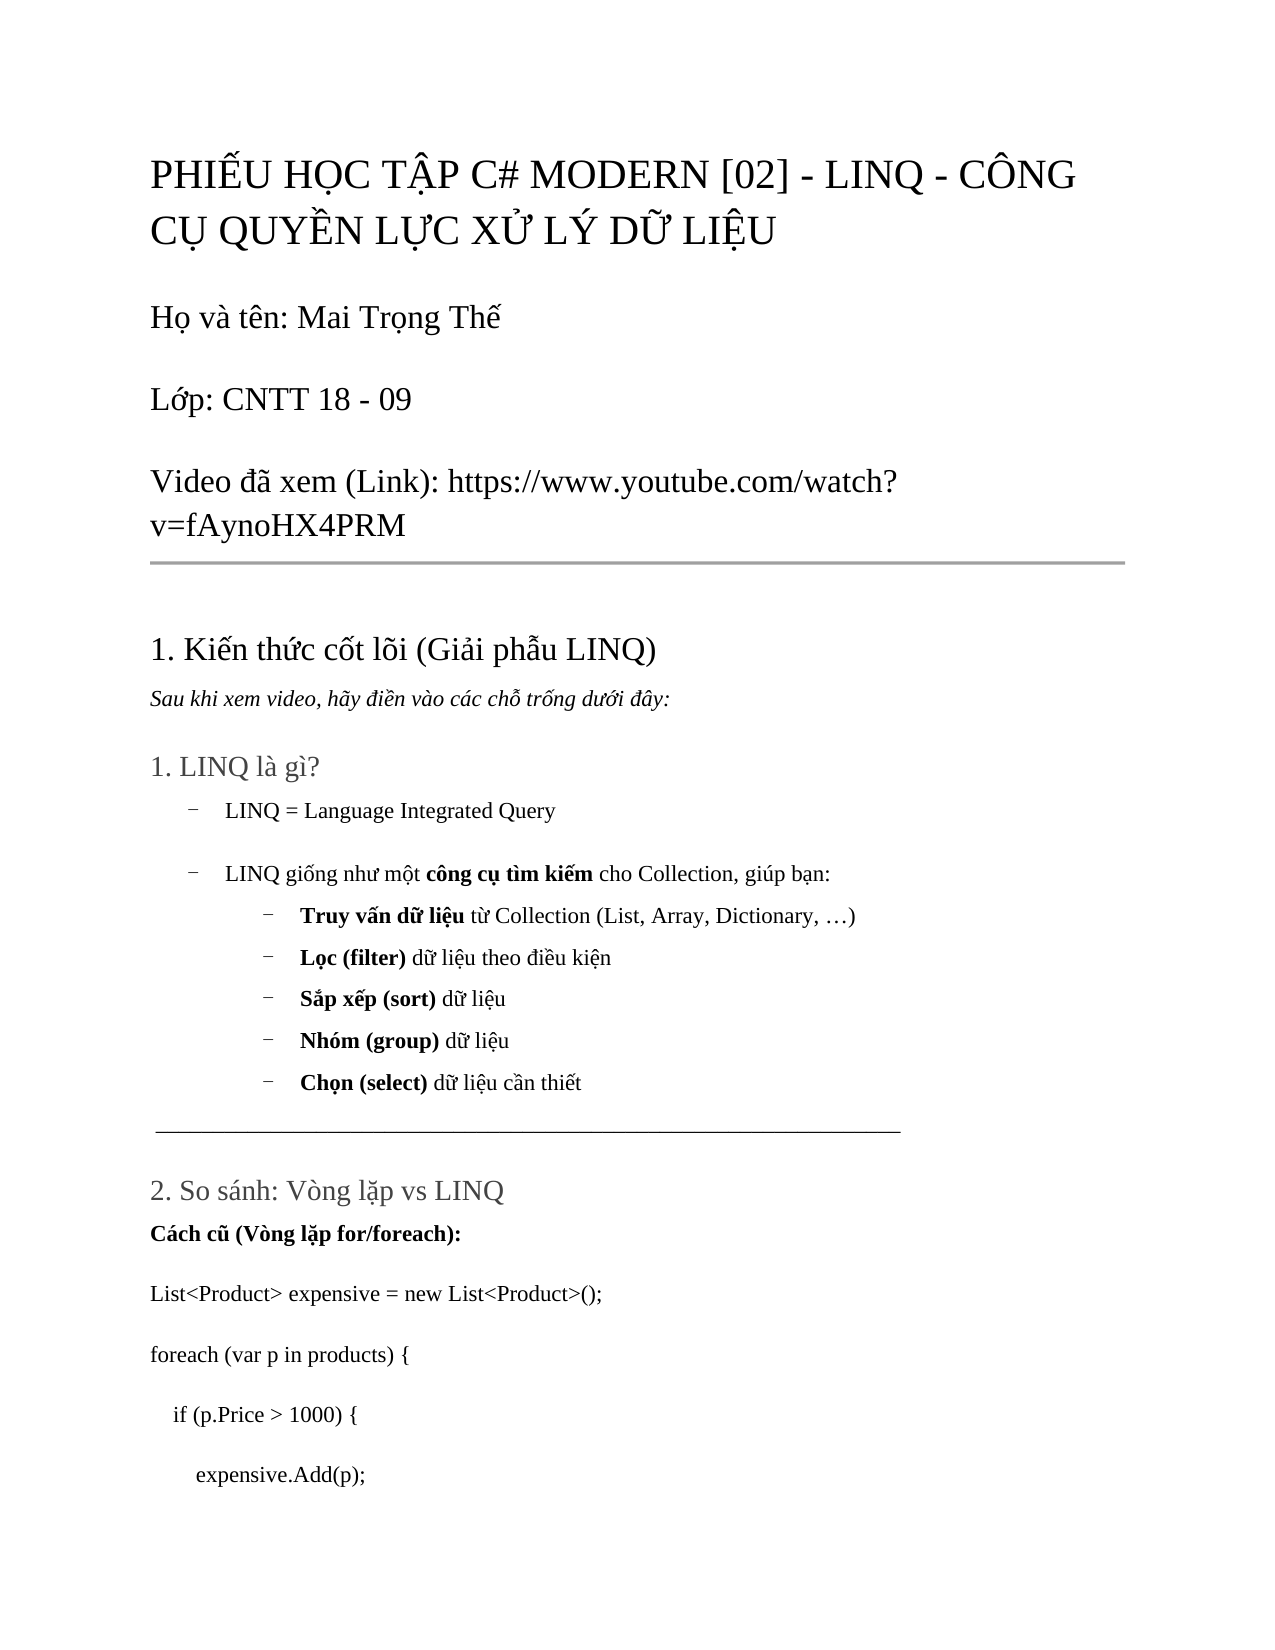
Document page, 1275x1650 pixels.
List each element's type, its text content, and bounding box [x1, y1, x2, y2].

list Lọc (filter) dữ liệu theo điều kiện [262, 942, 1125, 970]
list LINQ giống như một công cụ tìm kiếm cho Collection, giúp bạn: [187, 858, 1125, 886]
text _________________________________________________________________ [150, 1109, 1125, 1136]
text if (p.Price > 1000) { [150, 1401, 1125, 1427]
text List<Product> expensive = new List<Product>(); [150, 1280, 1125, 1307]
subtitle 2. So sánh: Vòng lặp vs LINQ [150, 1173, 1125, 1207]
list LINQ = Language Integrated Query [187, 796, 1125, 824]
subtitle 1. LINQ là gì? [150, 749, 1125, 783]
list Chọn (select) dữ liệu cần thiết [262, 1068, 1125, 1096]
text foreach (var p in products) { [150, 1341, 1125, 1367]
list Sắp xếp (sort) dữ liệu [262, 984, 1125, 1012]
subtitle 1. Kiến thức cốt lõi (Giải phẫu LINQ) [150, 629, 1125, 667]
list Nhóm (group) dữ liệu [262, 1026, 1125, 1054]
subtitle Họ và tên: Mai Trọng Thế [150, 298, 1125, 336]
subtitle PHIẾU HỌC TẬP C# MODERN [02] - LINQ - CÔNG CỤ QUYỀN LỰC XỬ LÝ DỮ LIỆU [150, 150, 1125, 253]
subtitle Video đã xem (Link): https://www.youtube.com/watch?v=fAynoHX4PRM [150, 461, 1125, 543]
subtitle Lớp: CNTT 18 - 09 [150, 379, 1125, 418]
text expensive.Add(p); [150, 1462, 1125, 1488]
text Cách cũ (Vòng lặp for/foreach): [150, 1220, 1125, 1246]
list Truy vấn dữ liệu từ Collection (List, Array, Dictionary, …) [262, 900, 1125, 928]
text Sau khi xem video, hãy điền vào các chỗ trống dưới đây: [150, 686, 1125, 712]
